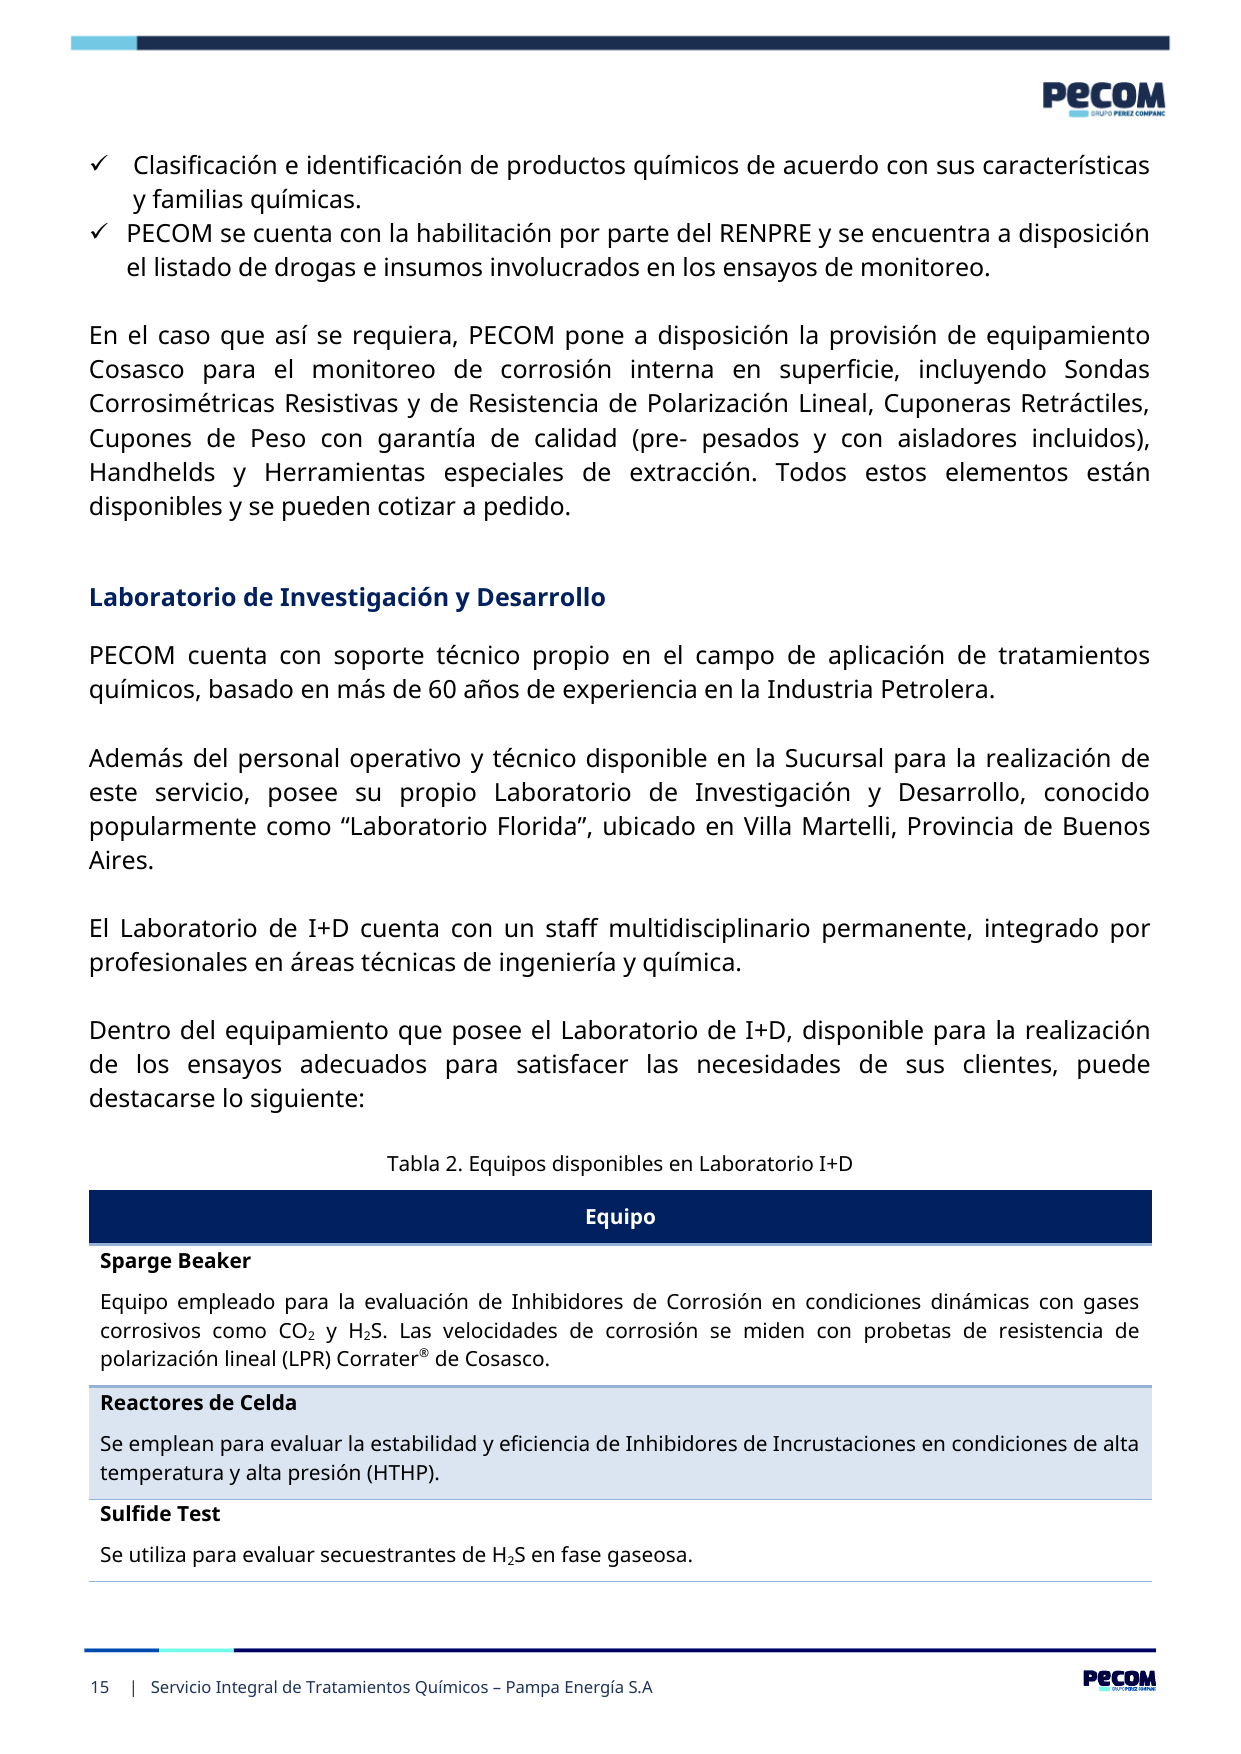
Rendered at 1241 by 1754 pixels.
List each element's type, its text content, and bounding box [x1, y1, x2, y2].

text Dentro del equipamiento que posee el Laboratorio de I+D, disponible para la realización de los ensayos adecuados para satisfacer las necesidades de sus clientes, puede destacarse lo siguiente: [89, 1013, 1152, 1115]
text El Laboratorio de I+D cuenta con un staff multidisciplinario permanente, integrado por profesionales en áreas técnicas de ingeniería y química. [89, 911, 1152, 979]
list Clasificación e identificación de productos químicos de acuerdo con sus características y familias químicas. [89, 148, 1152, 216]
table_cell Reactores de Celda Se emplean para evaluar la estabilidad y eficiencia de Inhibidores de Incrustaciones en condiciones de alta temperatura y alta presión (HTHP). [89, 1388, 1152, 1499]
text Tabla 2. Equipos disponibles en Laboratorio I+D [89, 1149, 1152, 1177]
text PECOM cuenta con soporte técnico propio en el campo de aplicación de tratamientos químicos, basado en más de 60 años de experiencia en la Industria Petrolera. [89, 638, 1152, 706]
text En el caso que así se requiera, PECOM pone a disposición la provisión de equipamiento Cosasco para el monitoreo de corrosión interna en superficie, incluyendo Sondas Corrosimétricas Resistivas y de Resistencia de Polarización Lineal, Cuponeras Retráctiles, Cupones de Peso con garantía de calidad (pre- pesados y con aisladores incluidos), Handhelds y Herramientas especiales de extracción. Todos estos elementos están disponibles y se pueden cotizar a pedido. [89, 318, 1152, 522]
picture [0, 0, 1240, 1741]
table_cell Sparge Beaker Equipo empleado para la evaluación de Inhibidores de Corrosión en condiciones dinámicas con gases corrosivos como CO2 y H2S. Las velocidades de corrosión se miden con probetas de resistencia de polarización lineal (LPR) Corrater® de Cosasco. [89, 1246, 1152, 1385]
table_cell Sulfide Test Se utiliza para evaluar secuestrantes de H2S en fase gaseosa. [89, 1500, 1152, 1581]
text Además del personal operativo y técnico disponible en la Sucursal para la realización de este servicio, posee su propio Laboratorio de Investigación y Desarrollo, conocido popularmente como “Laboratorio Florida”, ubicado en Villa Martelli, Provincia de Buenos Aires. [89, 740, 1152, 876]
table_header Equipo [89, 1190, 1152, 1243]
list PECOM se cuenta con la habilitación por parte del RENPRE y se encuentra a disposición el listado de drogas e insumos involucrados en los ensayos de monitoreo. [89, 216, 1152, 284]
text Laboratorio de Investigación y Desarrollo [89, 580, 1152, 614]
